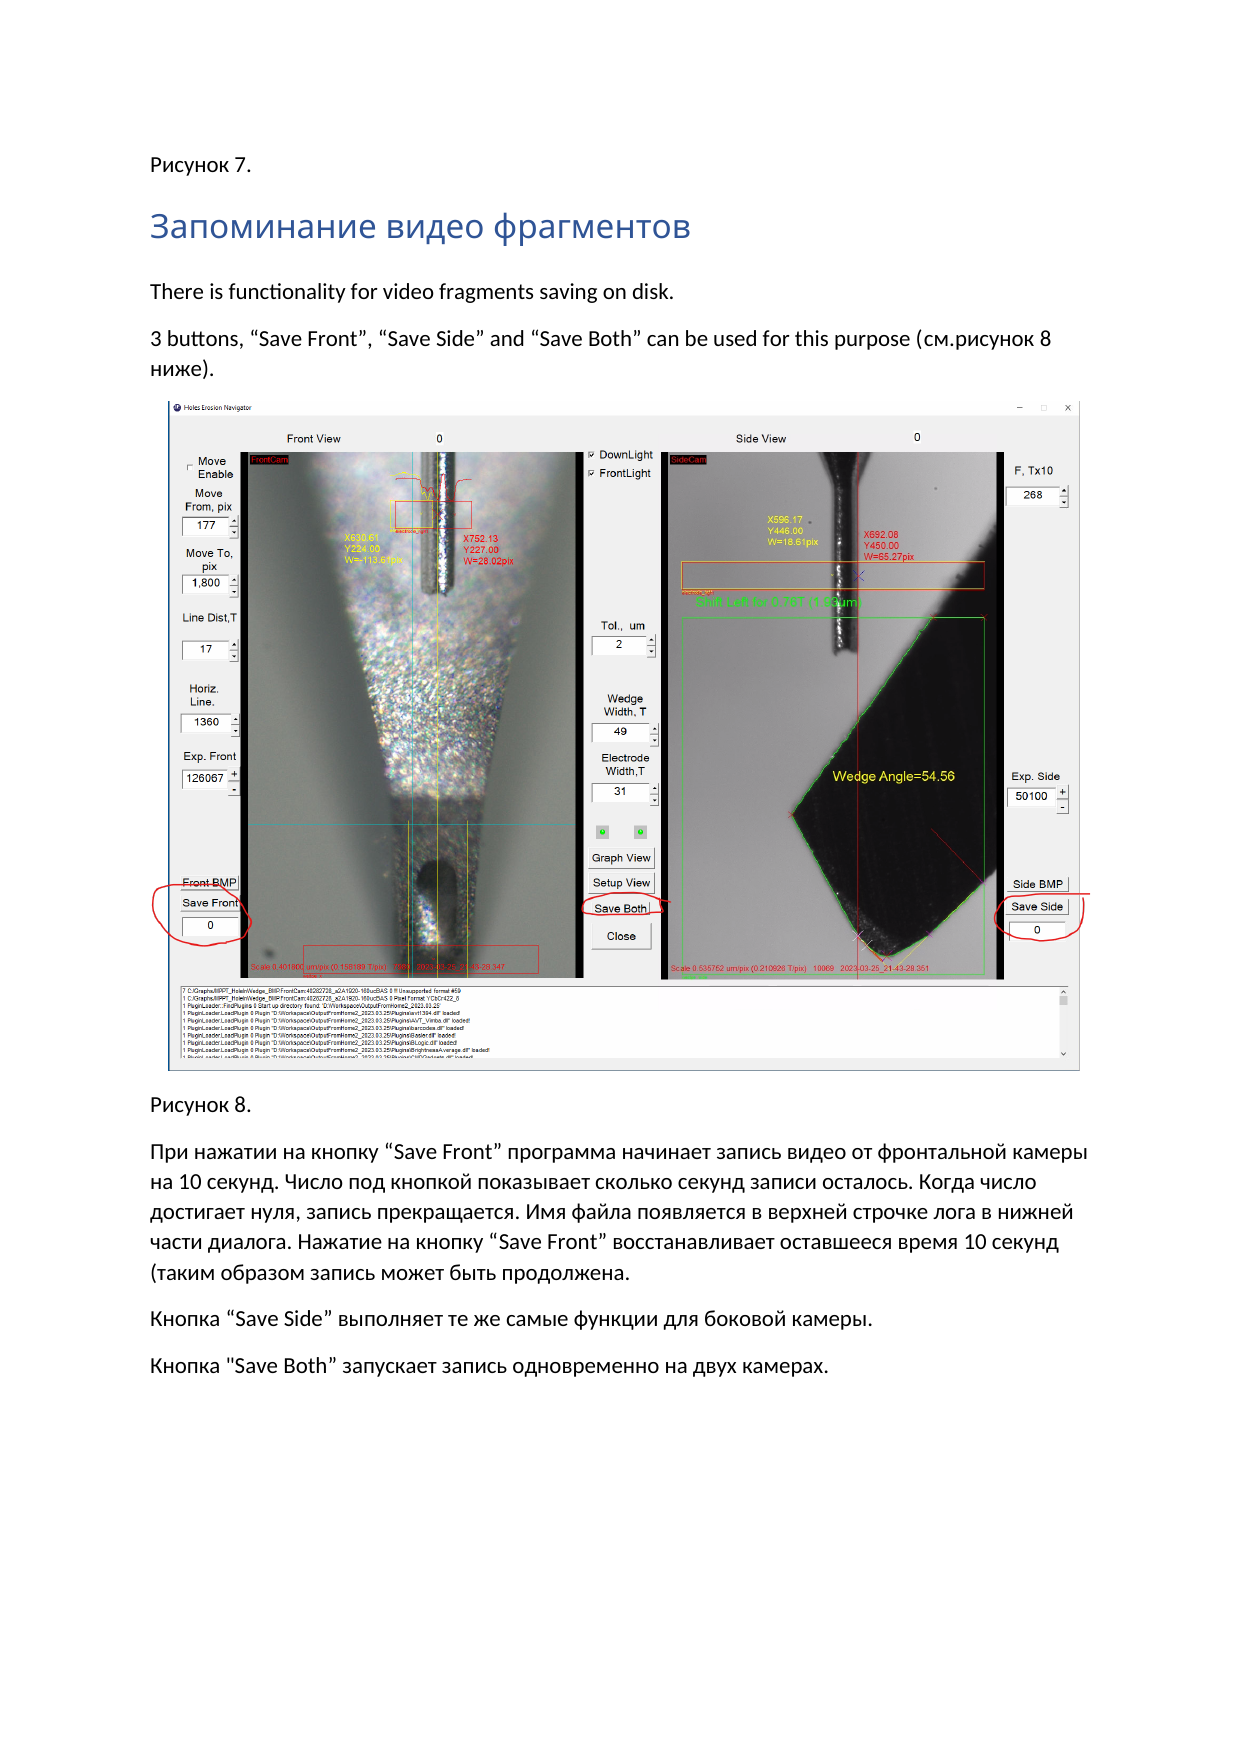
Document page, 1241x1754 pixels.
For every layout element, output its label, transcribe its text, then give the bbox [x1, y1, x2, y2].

text There is functionality for video fragments saving on disk. [150, 277, 1090, 305]
text При нажатии на кнопку “Save Front” программа начинает запись видео от фронтальной камеры на 10 секунд. Число под кнопкой показывает сколько секунд записи осталось. Когда число достигает нуля, запись прекращается. Имя файла появляется в верхней строчке лога в нижней части диалога. Нажатие на кнопку “Save Front” восстанавливает оставшееся время 10 секунд (таким образом запись может быть продолжена. [150, 1137, 1090, 1286]
subtitle Запоминание видео фрагментов [150, 203, 1090, 248]
text Рисунок 7. [150, 150, 1090, 178]
text Кнопка “Save Side” выполняет те же самые функции для боковой камеры. [150, 1304, 1090, 1332]
text Рисунок 8. [150, 1090, 1090, 1118]
picture [150, 401, 1091, 1071]
text Кнопка "Save Both” запускает запись одновременно на двух камерах. [150, 1351, 1090, 1379]
text 3 buttons, “Save Front”, “Save Side” and “Save Both” can be used for this purpose (см.рисунок 8 ниже). [150, 324, 1090, 382]
